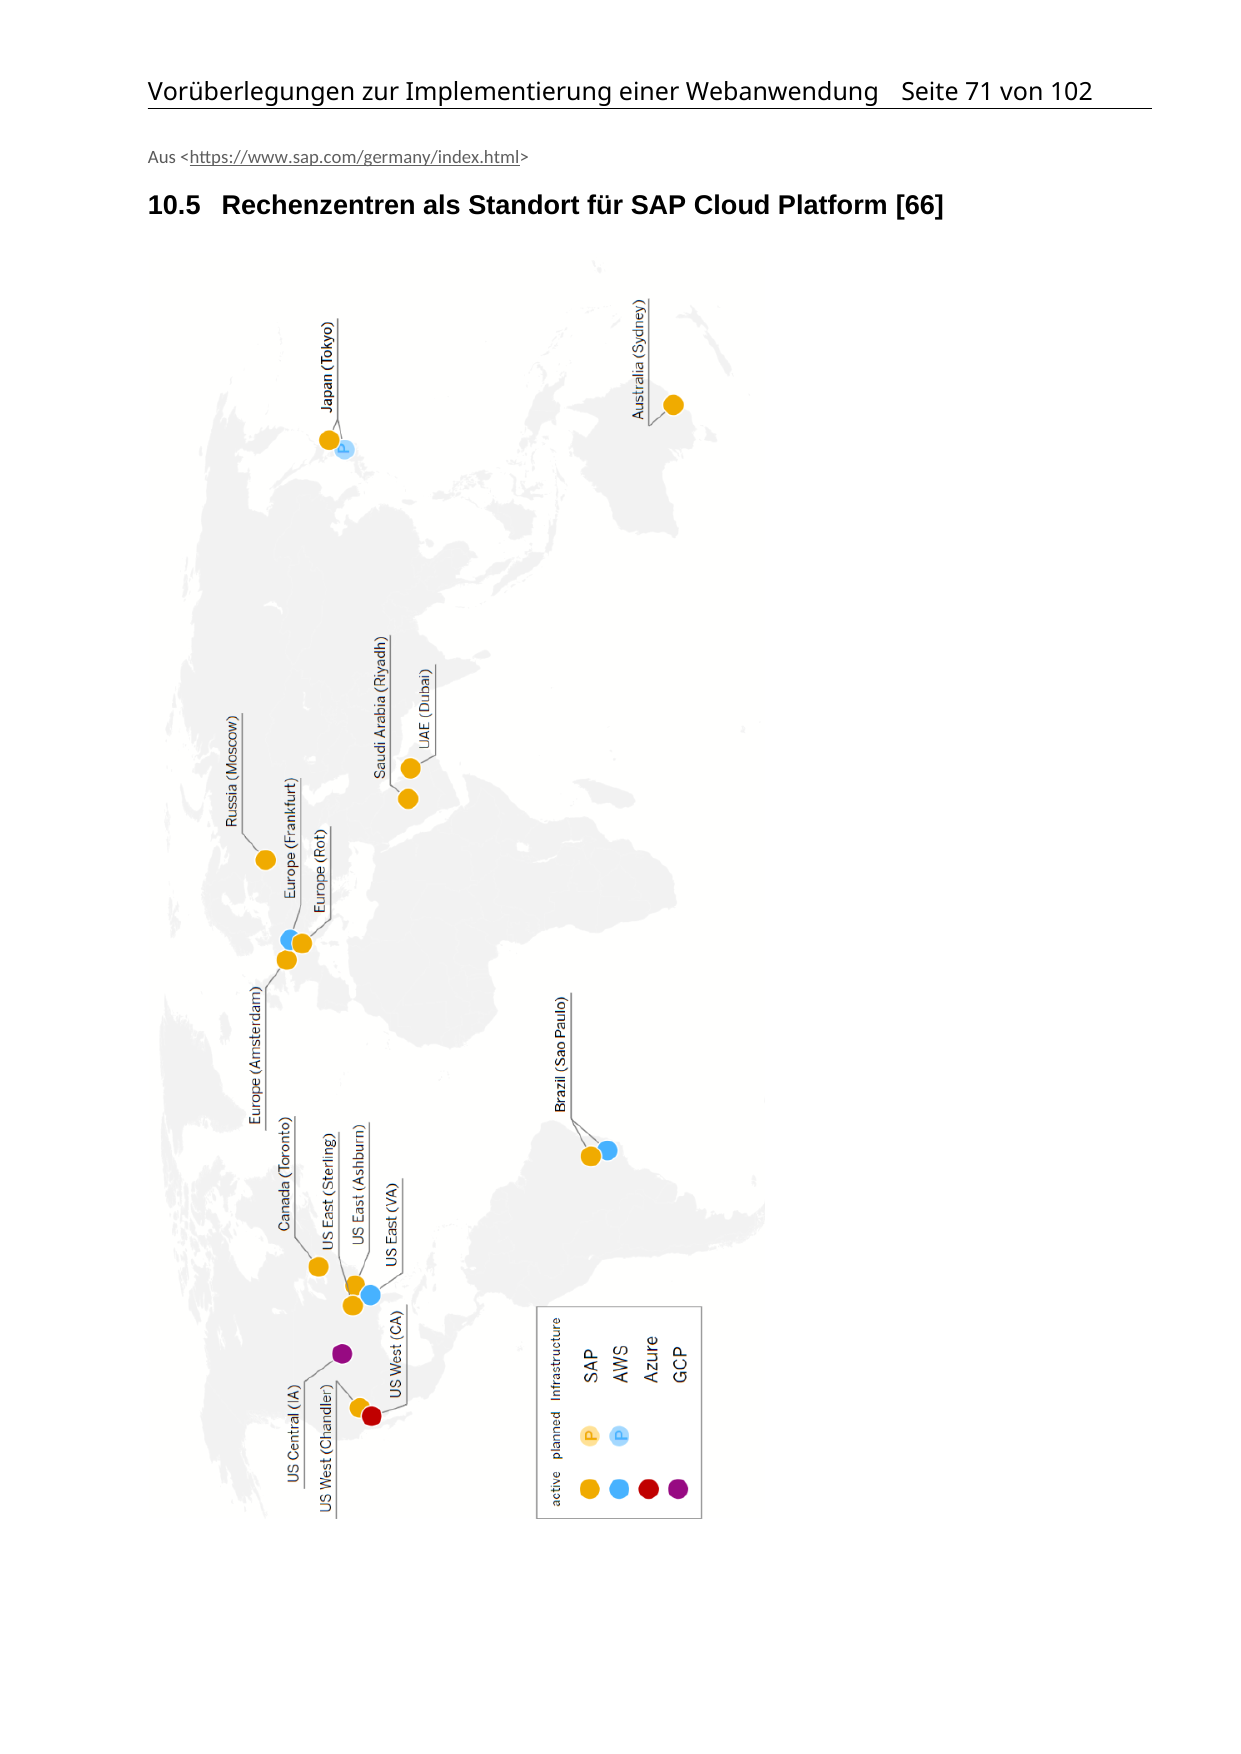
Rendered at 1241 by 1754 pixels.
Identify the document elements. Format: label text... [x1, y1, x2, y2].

picture [149, 254, 765, 1598]
subtitle Rechenzentren als Standort für SAP Cloud Platform [148, 189, 1152, 220]
text Aus <https://www.sap.com/germany/index.html> [148, 145, 1152, 168]
